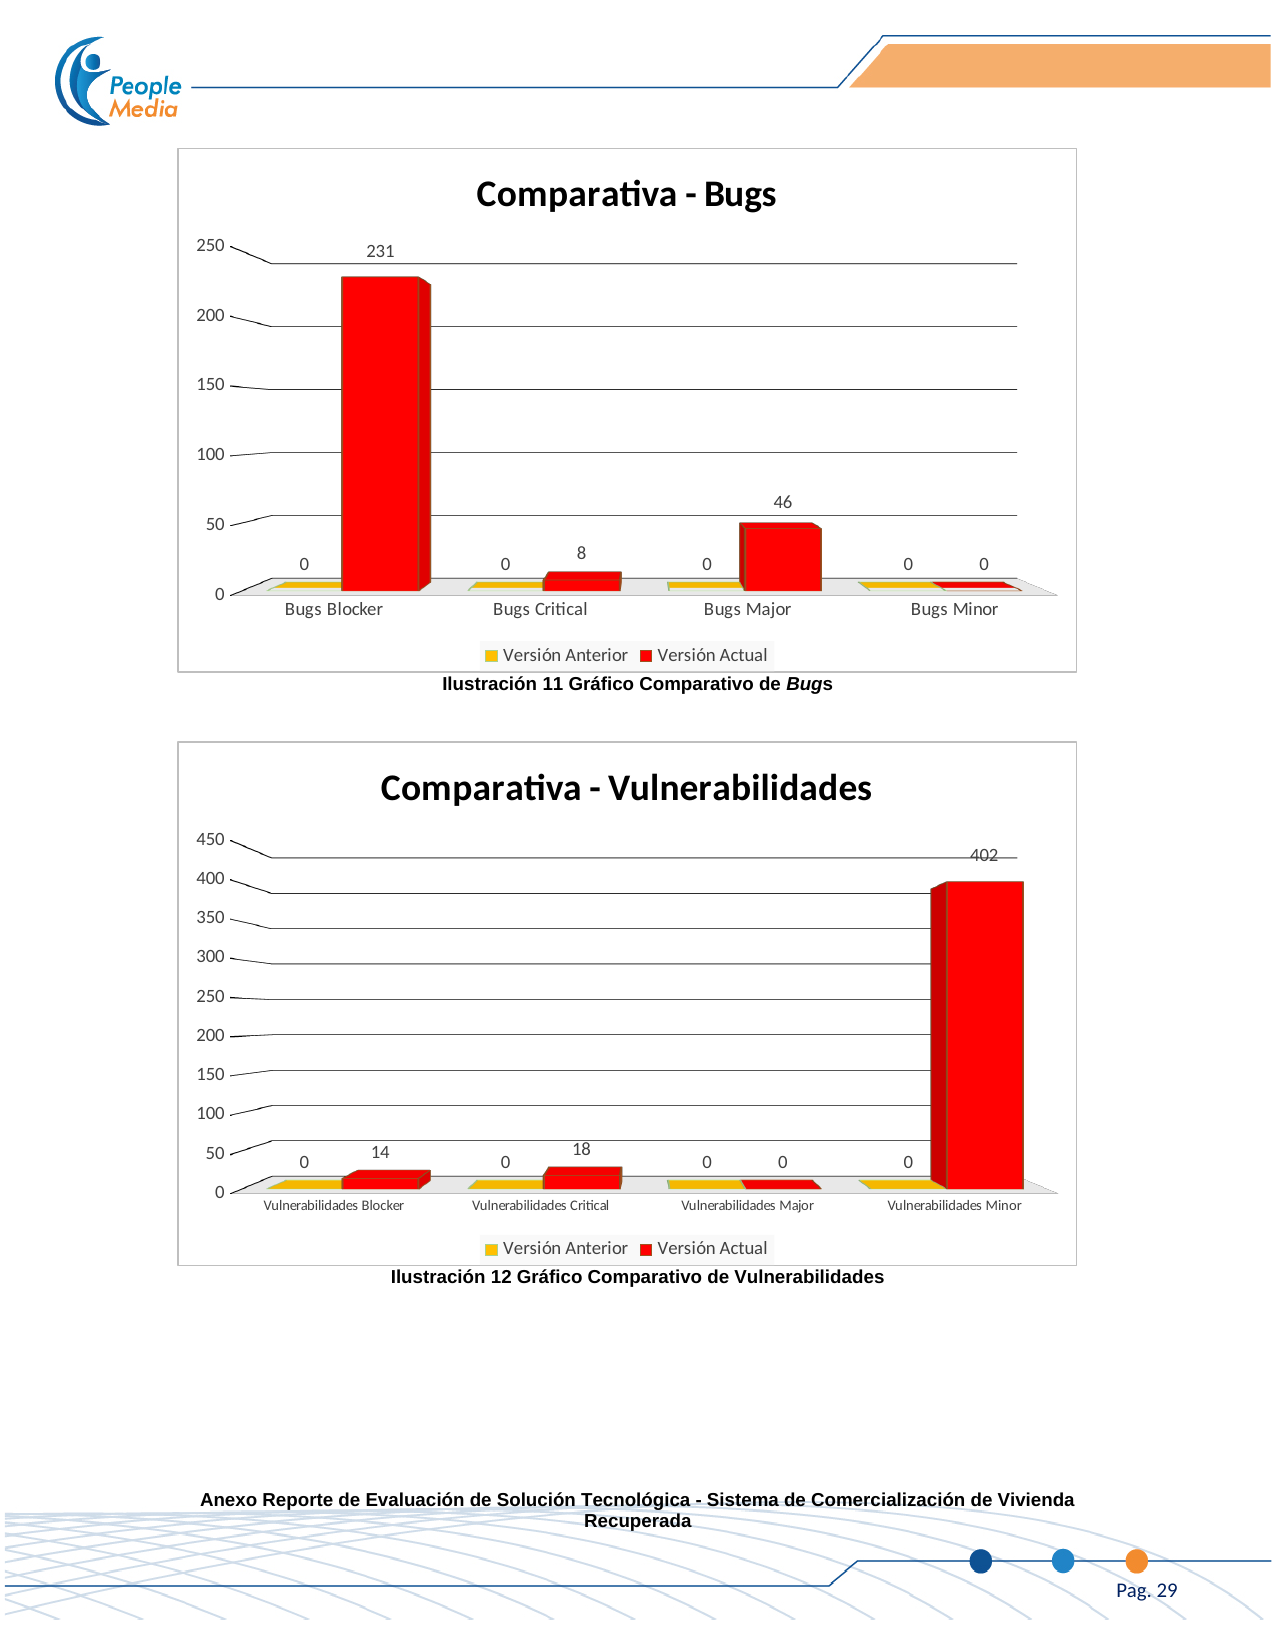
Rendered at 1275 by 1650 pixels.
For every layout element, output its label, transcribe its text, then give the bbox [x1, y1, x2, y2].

picture [4, 1485, 1272, 1620]
picture [34, 14, 1271, 135]
